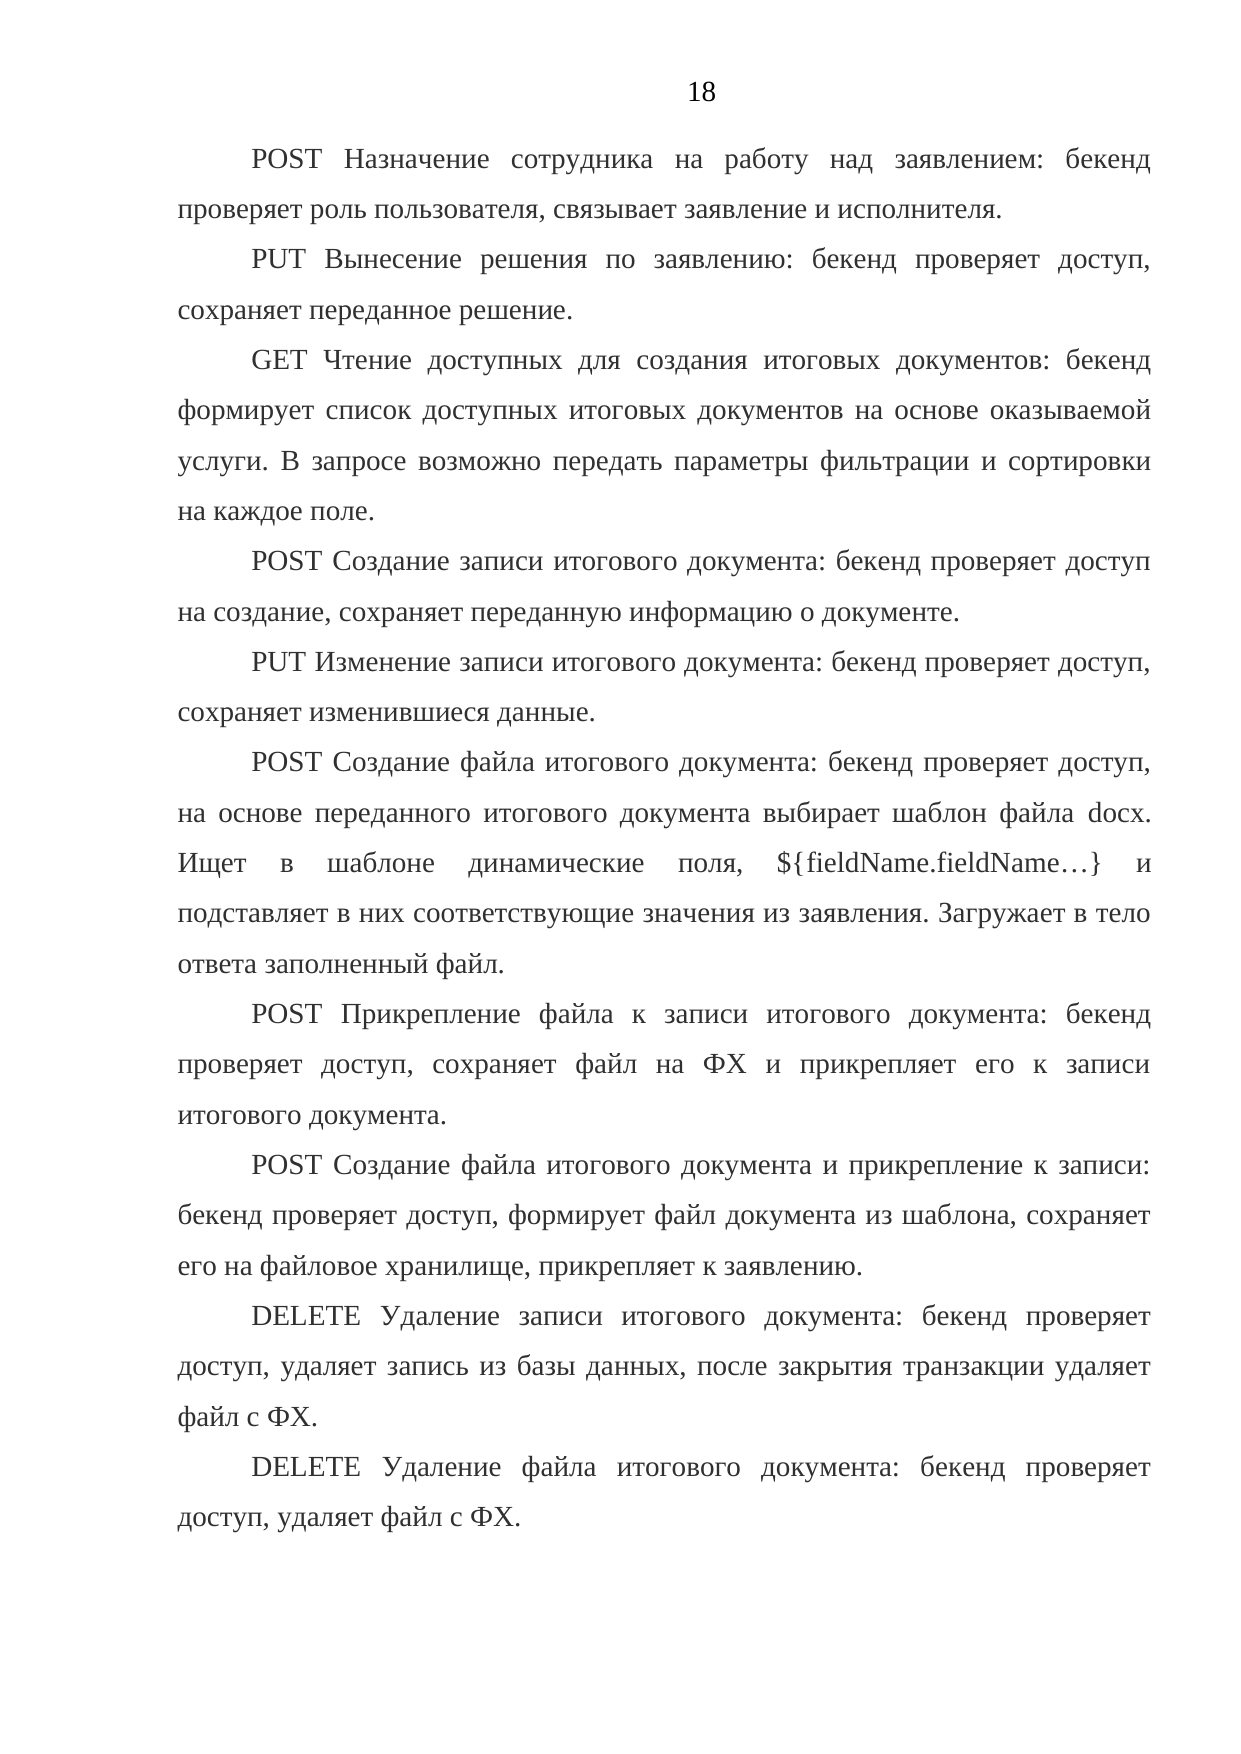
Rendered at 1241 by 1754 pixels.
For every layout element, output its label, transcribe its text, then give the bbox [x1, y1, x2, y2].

text POST Прикрепление файла к записи итогового документа: бекенд проверяет доступ, сохраняет файл на ФХ и прикрепляет его к записи итогового документа. [177, 996, 1152, 1130]
text PUT Изменение записи итогового документа: бекенд проверяет доступ, сохраняет изменившиеся данные. [177, 644, 1152, 728]
text DELETE Удаление записи итогового документа: бекенд проверяет доступ, удаляет запись из базы данных, после закрытия транзакции удаляет файл с ФХ. [177, 1298, 1152, 1432]
text DELETE Удаление файла итогового документа: бекенд проверяет доступ, удаляет файл с ФХ. [177, 1449, 1152, 1533]
text POST Создание файла итогового документа: бекенд проверяет доступ, на основе переданного итогового документа выбирает шаблон файла docx. Ищет в шаблоне динамические поля, ${fieldName.fieldName…} и подставляет в них соответствующие значения из заявления. Загружает в тело ответа заполненный файл. [177, 744, 1152, 979]
text GET Чтение доступных для создания итоговых документов: бекенд формирует список доступных итоговых документов на основе оказываемой услуги. В запросе возможно передать параметры фильтрации и сортировки на каждое поле. [177, 342, 1152, 527]
text PUT Вынесение решения по заявлению: бекенд проверяет доступ, сохраняет переданное решение. [177, 241, 1152, 325]
text POST Создание записи итогового документа: бекенд проверяет доступ на создание, сохраняет переданную информацию о документе. [177, 543, 1152, 627]
text POST Назначение сотрудника на работу над заявлением: бекенд проверяет роль пользователя, связывает заявление и исполнителя. [177, 141, 1152, 225]
text POST Создание файла итогового документа и прикрепление к записи: бекенд проверяет доступ, формирует файл документа из шаблона, сохраняет его на файловое хранилище, прикрепляет к заявлению. [177, 1147, 1152, 1281]
